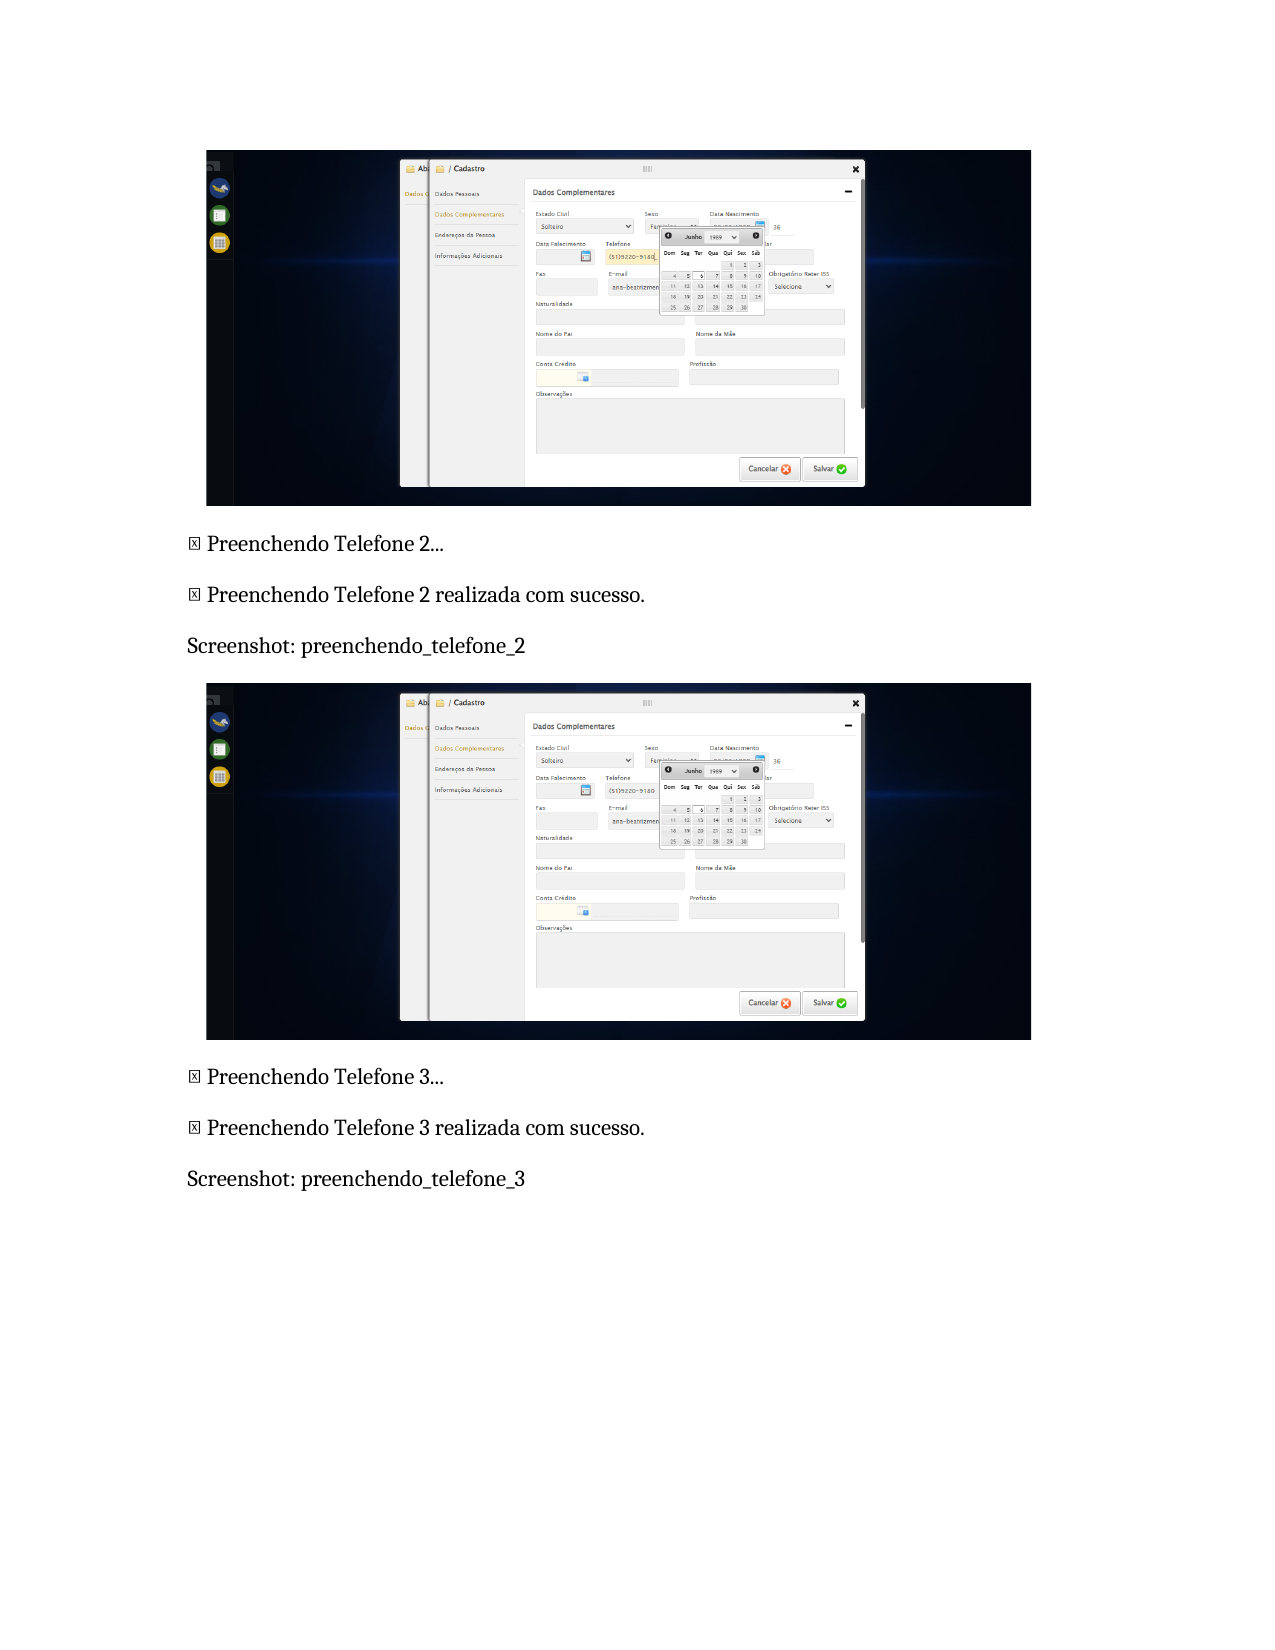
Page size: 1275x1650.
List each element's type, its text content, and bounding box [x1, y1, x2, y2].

text Screenshot: preenchendo_telefone_3 [187, 1166, 1087, 1192]
text 🔄 Preenchendo Telefone 2... [187, 530, 1087, 557]
picture [206, 683, 1032, 1040]
text Screenshot: preenchendo_telefone_2 [187, 632, 1087, 659]
text ✅ Preenchendo Telefone 2 realizada com sucesso. [187, 581, 1087, 608]
text ✅ Preenchendo Telefone 3 realizada com sucesso. [187, 1115, 1087, 1141]
text 🔄 Preenchendo Telefone 3... [187, 1064, 1087, 1090]
picture [206, 150, 1032, 506]
